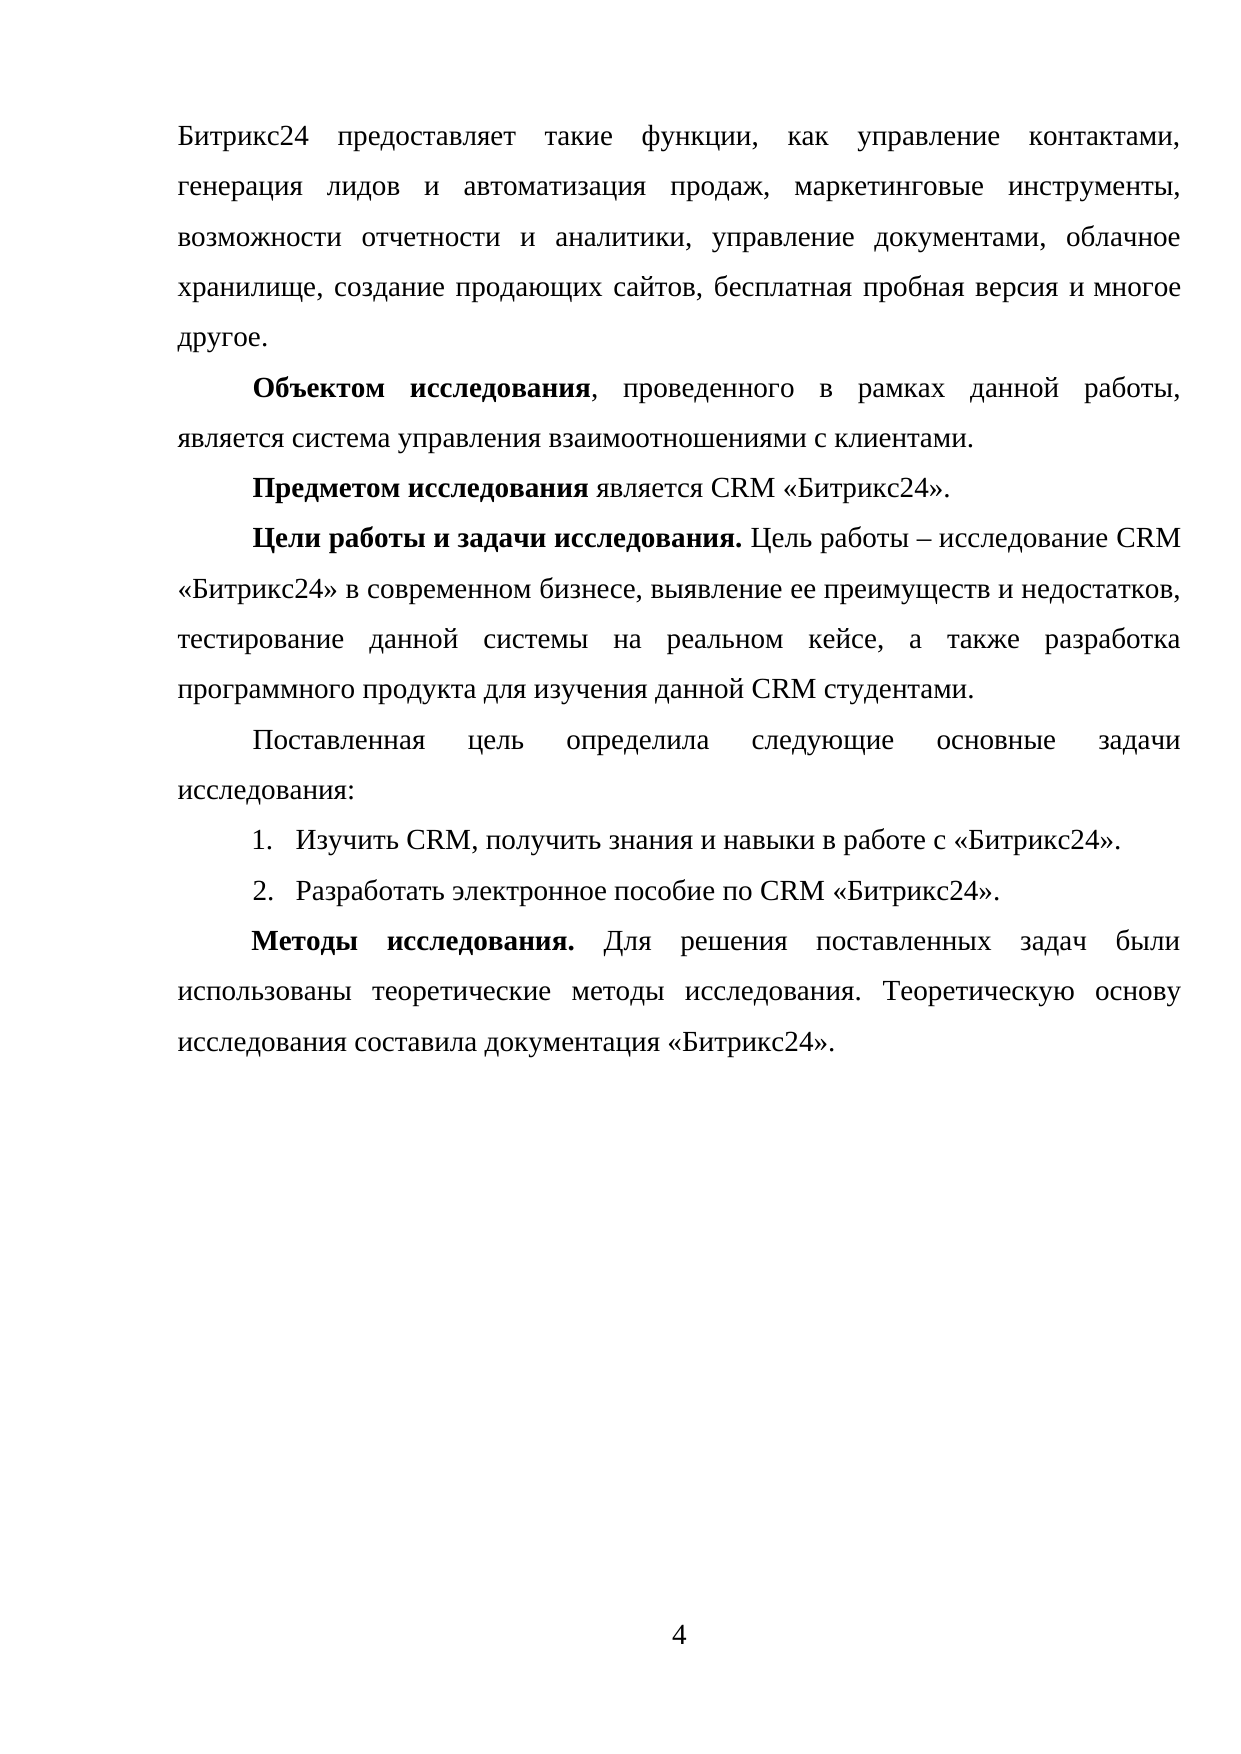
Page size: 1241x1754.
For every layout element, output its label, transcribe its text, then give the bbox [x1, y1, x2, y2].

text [177, 118, 1181, 353]
text Методы исследования. Для решения поставленных задач были использованы теоретические методы исследования. Теоретическую основу исследования составила документация «Битрикс24». [177, 923, 1181, 1057]
text Предметом исследования является CRM «Битрикс24». [177, 470, 1181, 504]
text Объектом исследования, проведенного в рамках данной работы, является система управления взаимоотношениями с клиентами. [177, 370, 1181, 453]
text 2. Разработать электронное пособие по CRM «Битрикс24». [177, 873, 1181, 906]
text 1. Изучить СRM, получить знания и навыки в работе с «Битрикс24». [177, 822, 1181, 856]
text Поставленная цель определила следующие основные задачи исследования: [177, 722, 1181, 806]
text Цели работы и задачи исследования. Цель работы – исследование CRM «Битрикс24» в современном бизнесе, выявление ее преимуществ и недостатков, тестирование данной системы на реальном кейсе, а также разработка программного продукта для изучения данной CRM студентами. [177, 521, 1181, 705]
